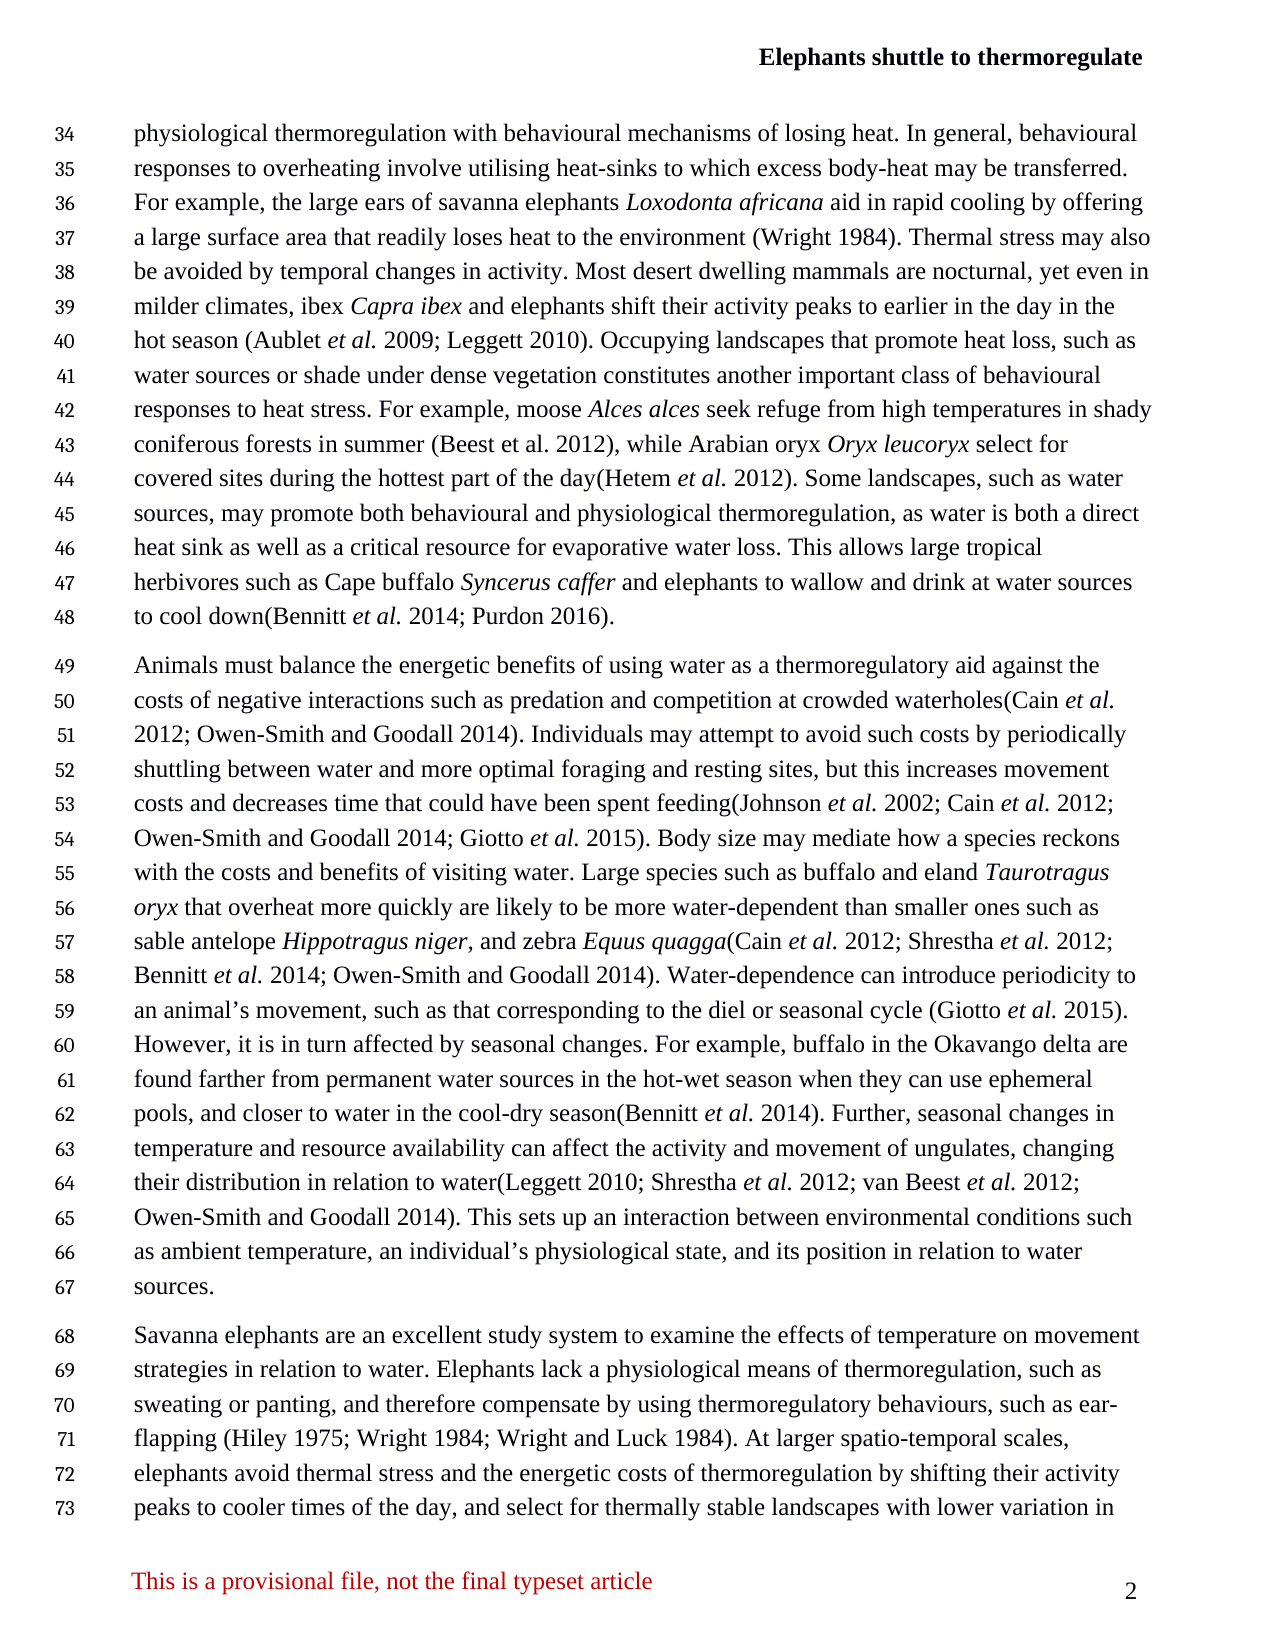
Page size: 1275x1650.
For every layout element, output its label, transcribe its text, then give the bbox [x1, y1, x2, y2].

text Animals must balance the energetic benefits of using water as a thermoregulatory aid against the costs of negative interactions such as predation and competition at crowded waterholes(Cain et al. 2012; Owen-Smith and Goodall 2014). Individuals may attempt to avoid such costs by periodically shuttling between water and more optimal foraging and resting sites, but this increases movement costs and decreases time that could have been spent feeding(Johnson et al. 2002; Cain et al. 2012; Owen-Smith and Goodall 2014; Giotto et al. 2015). Body size may mediate how a species reckons with the costs and benefits of visiting water. Large species such as buffalo and eland Taurotragus oryx that overheat more quickly are likely to be more water-dependent than smaller ones such as sable antelope Hippotragus niger, and zebra Equus quagga(Cain et al. 2012; Shrestha et al. 2012; Bennitt et al. 2014; Owen-Smith and Goodall 2014). Water-dependence can introduce periodicity to an animal’s movement, such as that corresponding to the diel or seasonal cycle (Giotto et al. 2015). However, it is in turn affected by seasonal changes. For example, buffalo in the Okavango delta are found farther from permanent water sources in the hot-wet season when they can use ephemeral pools, and closer to water in the cool-dry season(Bennitt et al. 2014). Further, seasonal changes in temperature and resource availability can affect the activity and movement of ungulates, changing their distribution in relation to water(Leggett 2010; Shrestha et al. 2012; van Beest et al. 2012; Owen-Smith and Goodall 2014). This sets up an interaction between environmental conditions such as ambient temperature, an individual’s physiological state, and its position in relation to water sources. [133, 650, 1152, 1300]
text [133, 1320, 1152, 1521]
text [133, 118, 1152, 630]
